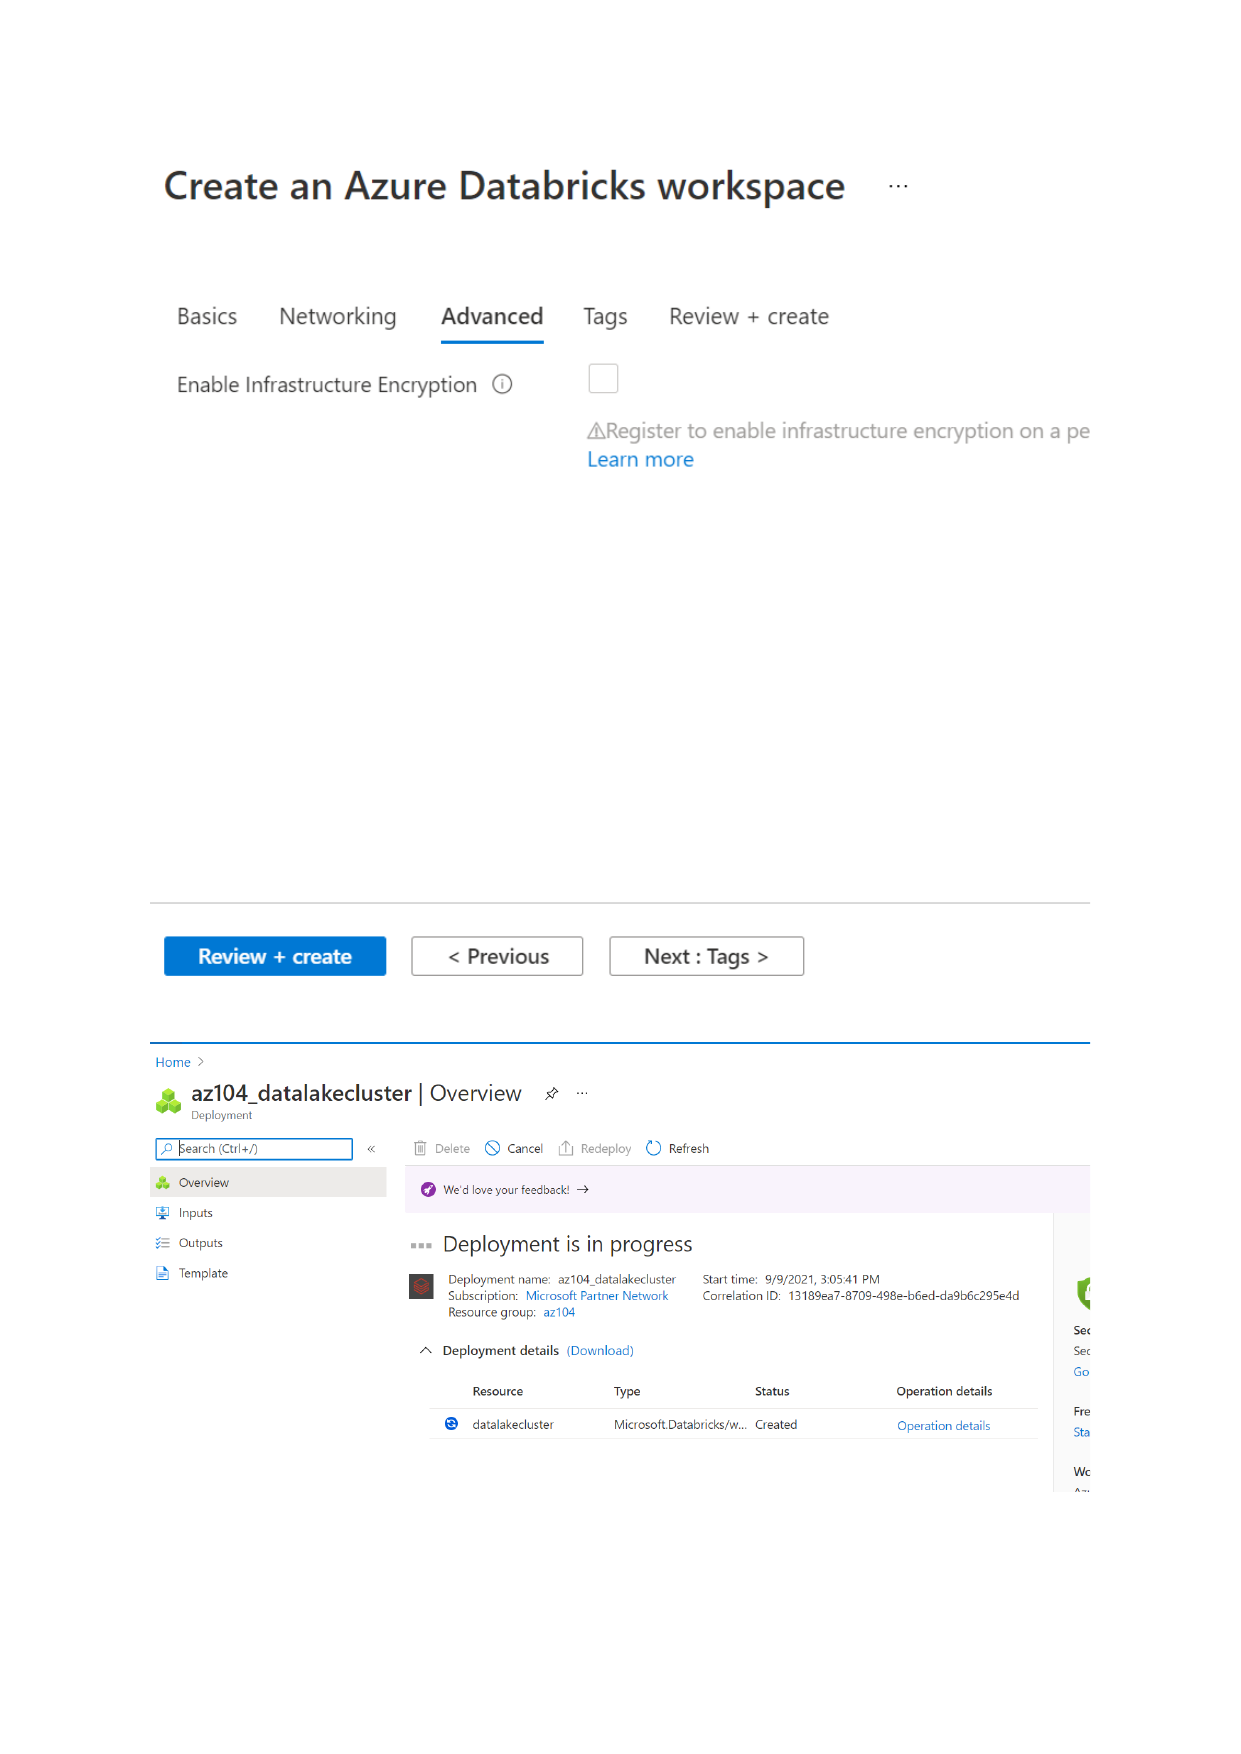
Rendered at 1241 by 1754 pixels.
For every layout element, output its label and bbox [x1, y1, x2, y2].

picture [150, 150, 1091, 977]
picture [150, 1042, 1091, 1492]
